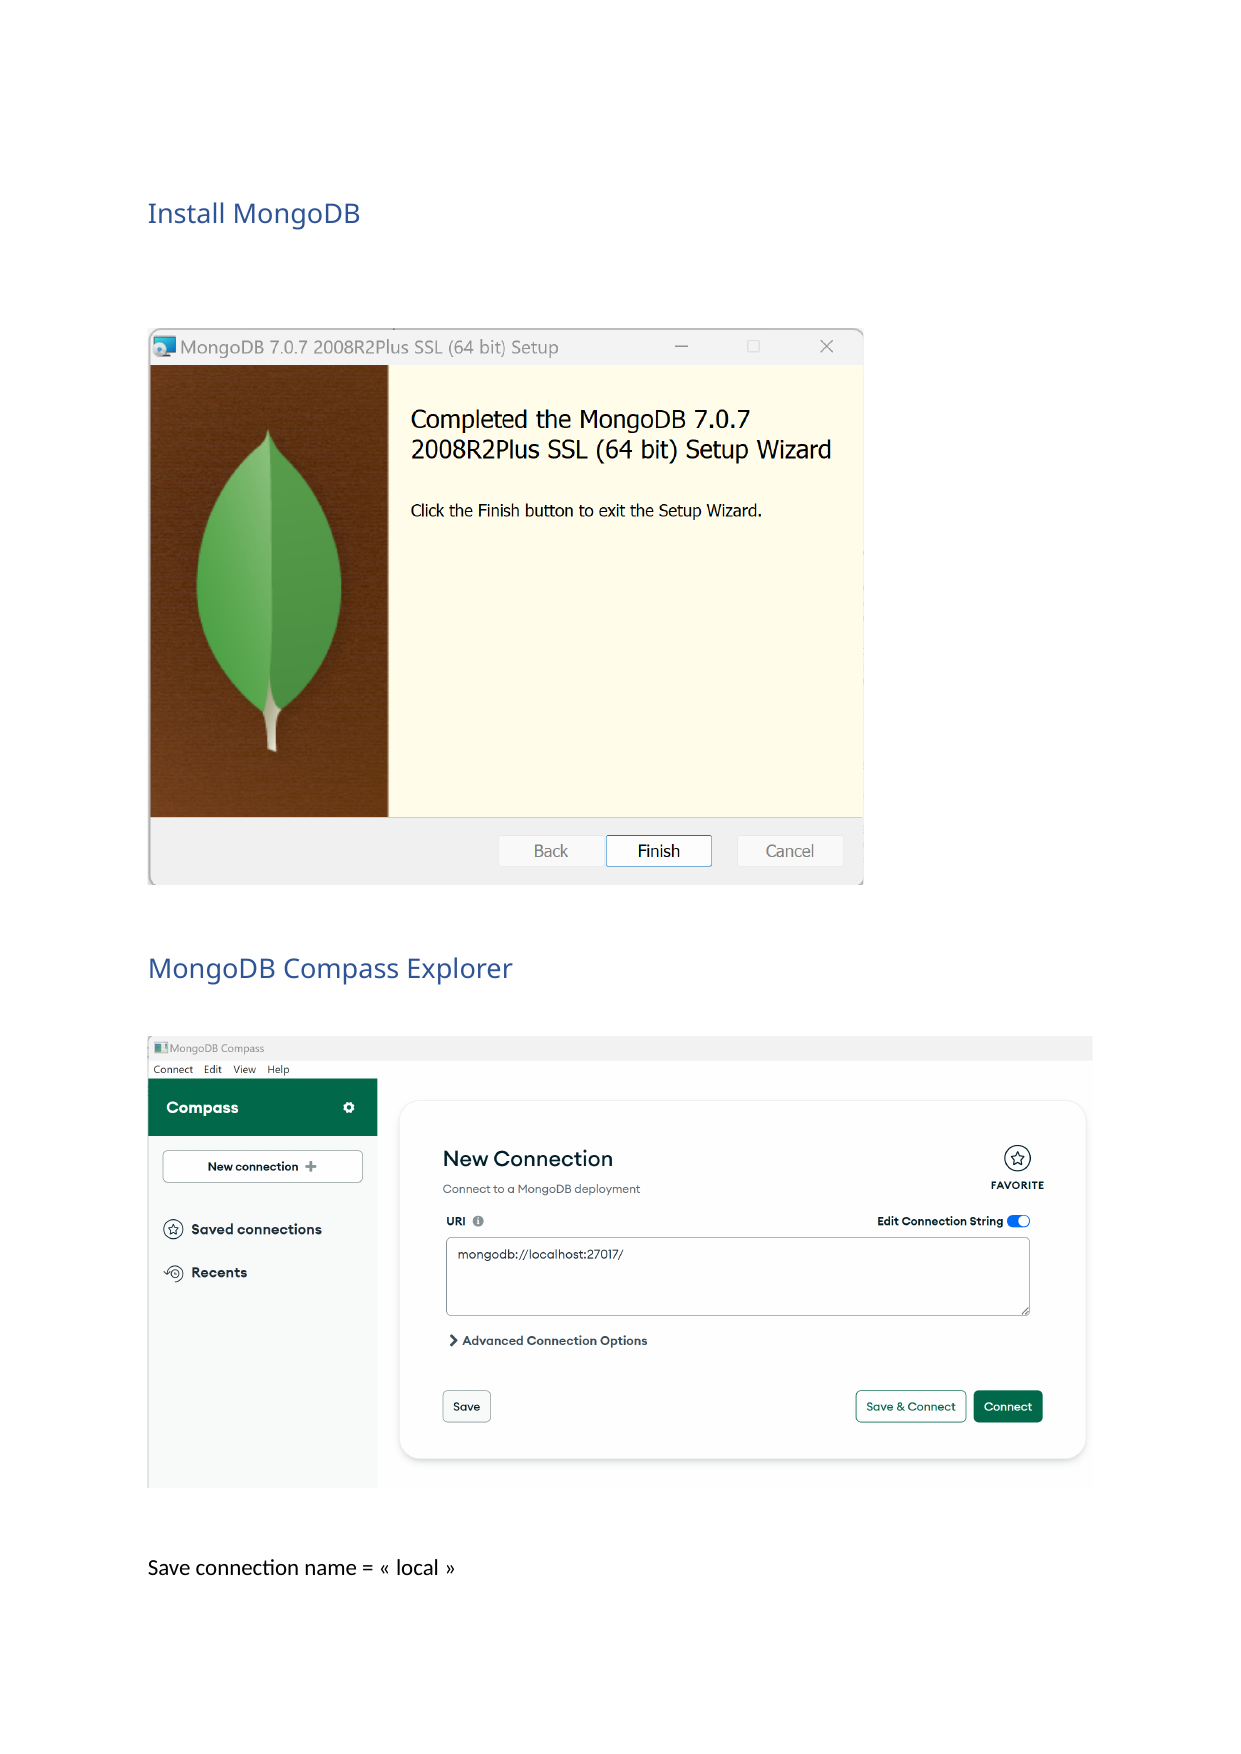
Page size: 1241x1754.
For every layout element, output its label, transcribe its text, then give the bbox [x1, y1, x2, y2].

subtitle MongoDB Compass Explorer [148, 950, 1093, 987]
picture [147, 328, 864, 885]
subtitle Install MongoDB [148, 194, 1093, 231]
picture [147, 1036, 1093, 1488]
text Save connection name = « local » [148, 1553, 1093, 1581]
